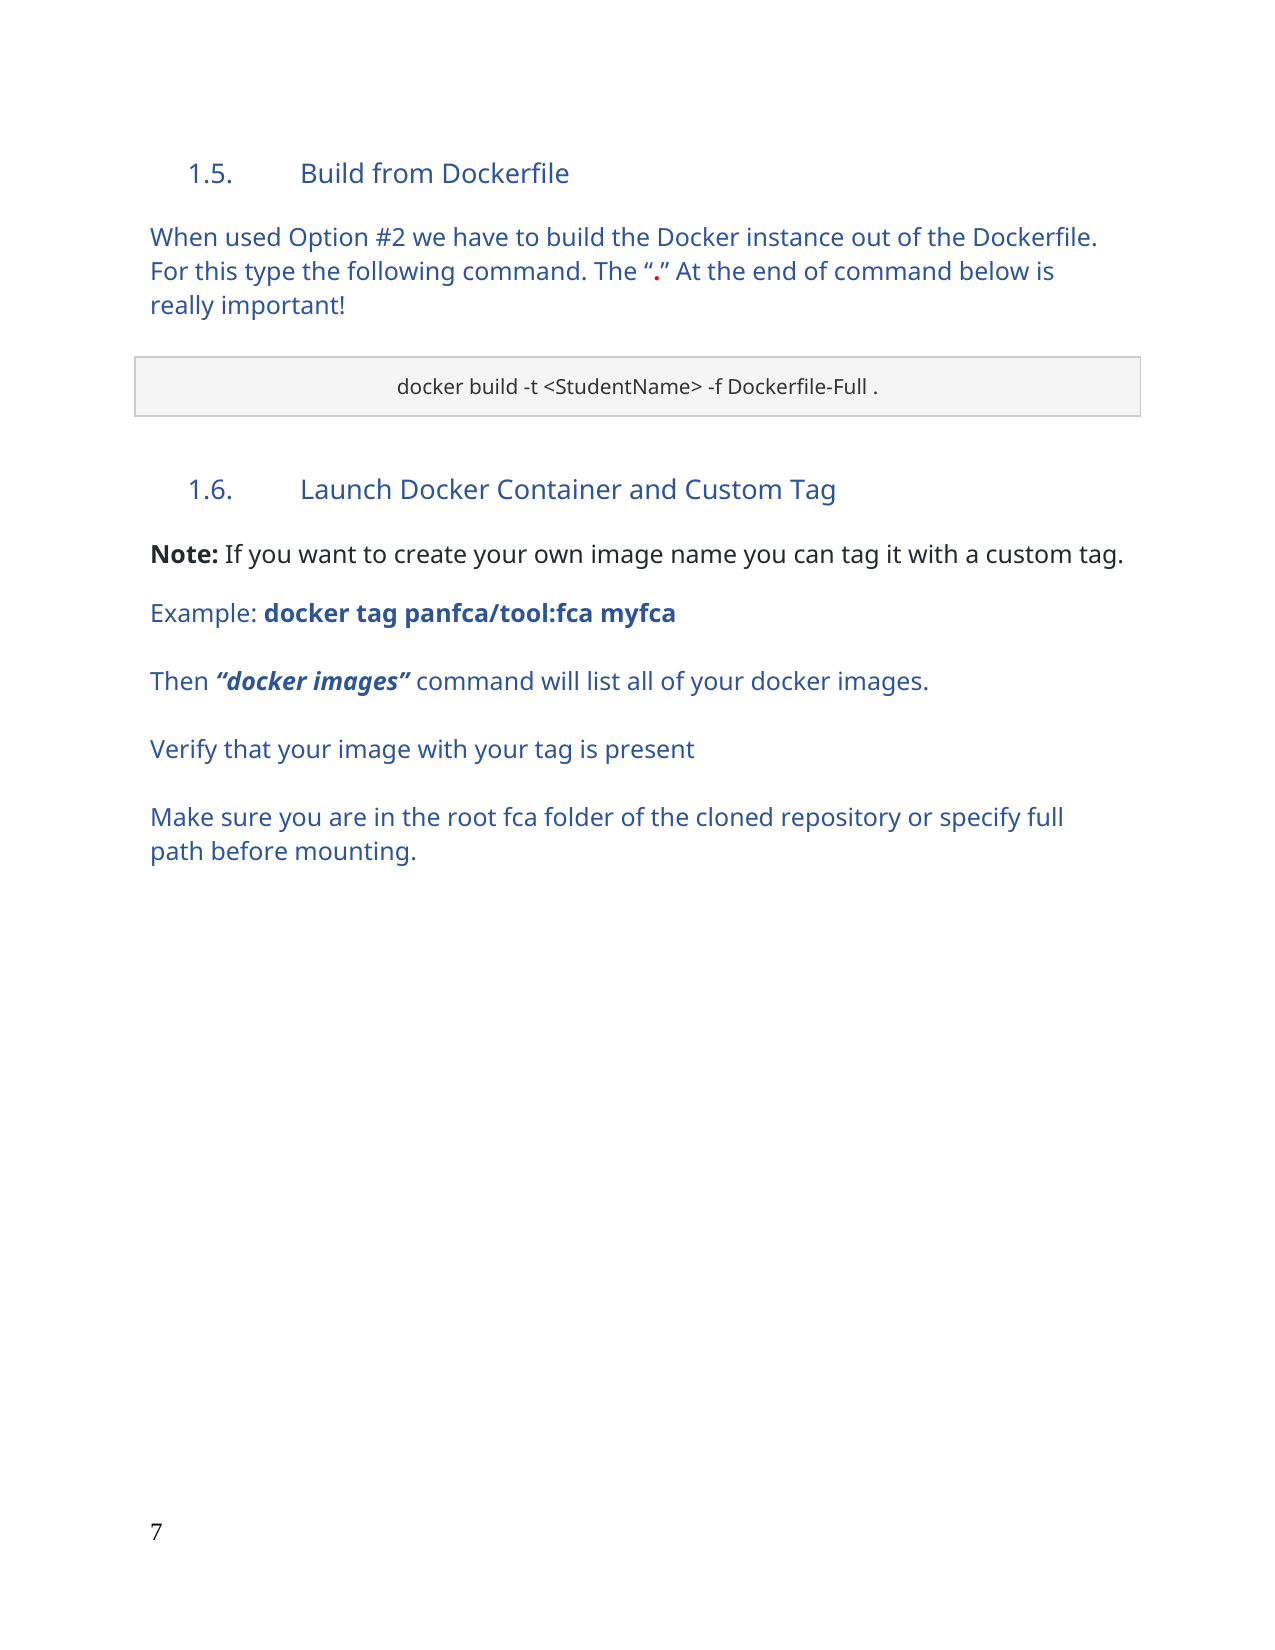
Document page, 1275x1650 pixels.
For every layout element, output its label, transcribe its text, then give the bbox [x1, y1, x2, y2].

text Then “docker images” command will list all of your docker images. [150, 663, 1125, 697]
text Note: If you want to create your own image name you can tag it with a custom tag. [150, 536, 1125, 570]
subtitle Launch Docker Container and Custom Tag [187, 471, 1125, 507]
text docker build -t <StudentName> -f Dockerfile-Full . [136, 358, 1140, 415]
text Make sure you are in the root fca folder of the cloned repository or specify full path before mounting. [150, 800, 1125, 868]
text Verify that your image with your tag is present [150, 732, 1125, 766]
text When used Option #2 we have to build the Docker instance out of the Dockerfile. For this type the following command. The “.” At the end of command below is really important! [150, 220, 1125, 322]
text Example: docker tag panfca/tool:fca myfca [150, 595, 1125, 629]
subtitle Build from Dockerfile [187, 154, 1125, 191]
